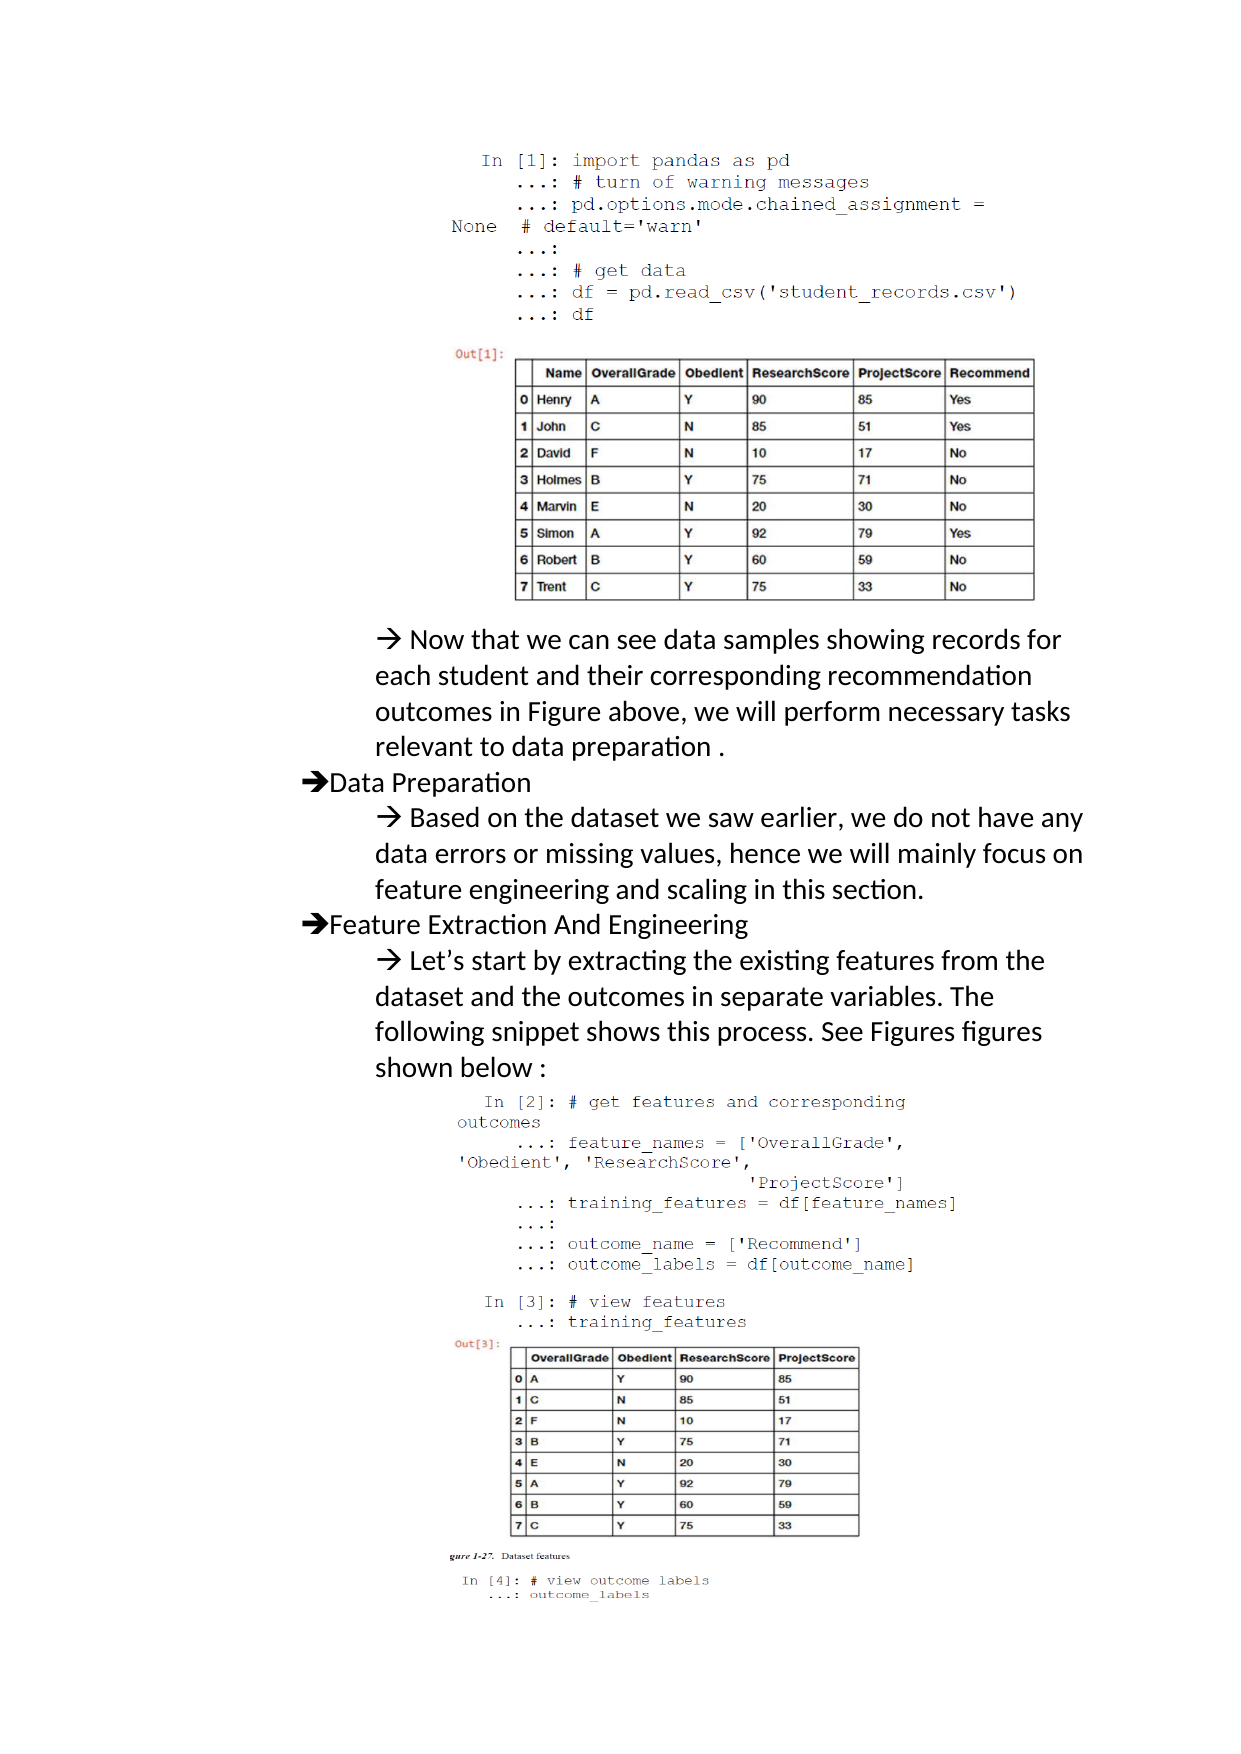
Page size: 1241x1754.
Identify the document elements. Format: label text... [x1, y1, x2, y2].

text Let’s start by extracting the existing features from the dataset and the outcomes in separate variables. The following snippet shows this process. See Figures figures shown below : [375, 942, 1090, 1084]
picture [450, 150, 1043, 622]
picture [450, 1084, 965, 1604]
text Based on the dataset we saw earlier, we do not have any data errors or missing values, hence we will mainly focus on feature engineering and scaling in this section. [375, 799, 1090, 906]
text Data Preparation [150, 764, 1090, 799]
text Feature Extraction And Engineering [150, 906, 1090, 942]
text Now that we can see data samples showing records for each student and their corresponding recommendation outcomes in Figure above, we will perform necessary tasks relevant to data preparation . [375, 621, 1090, 764]
